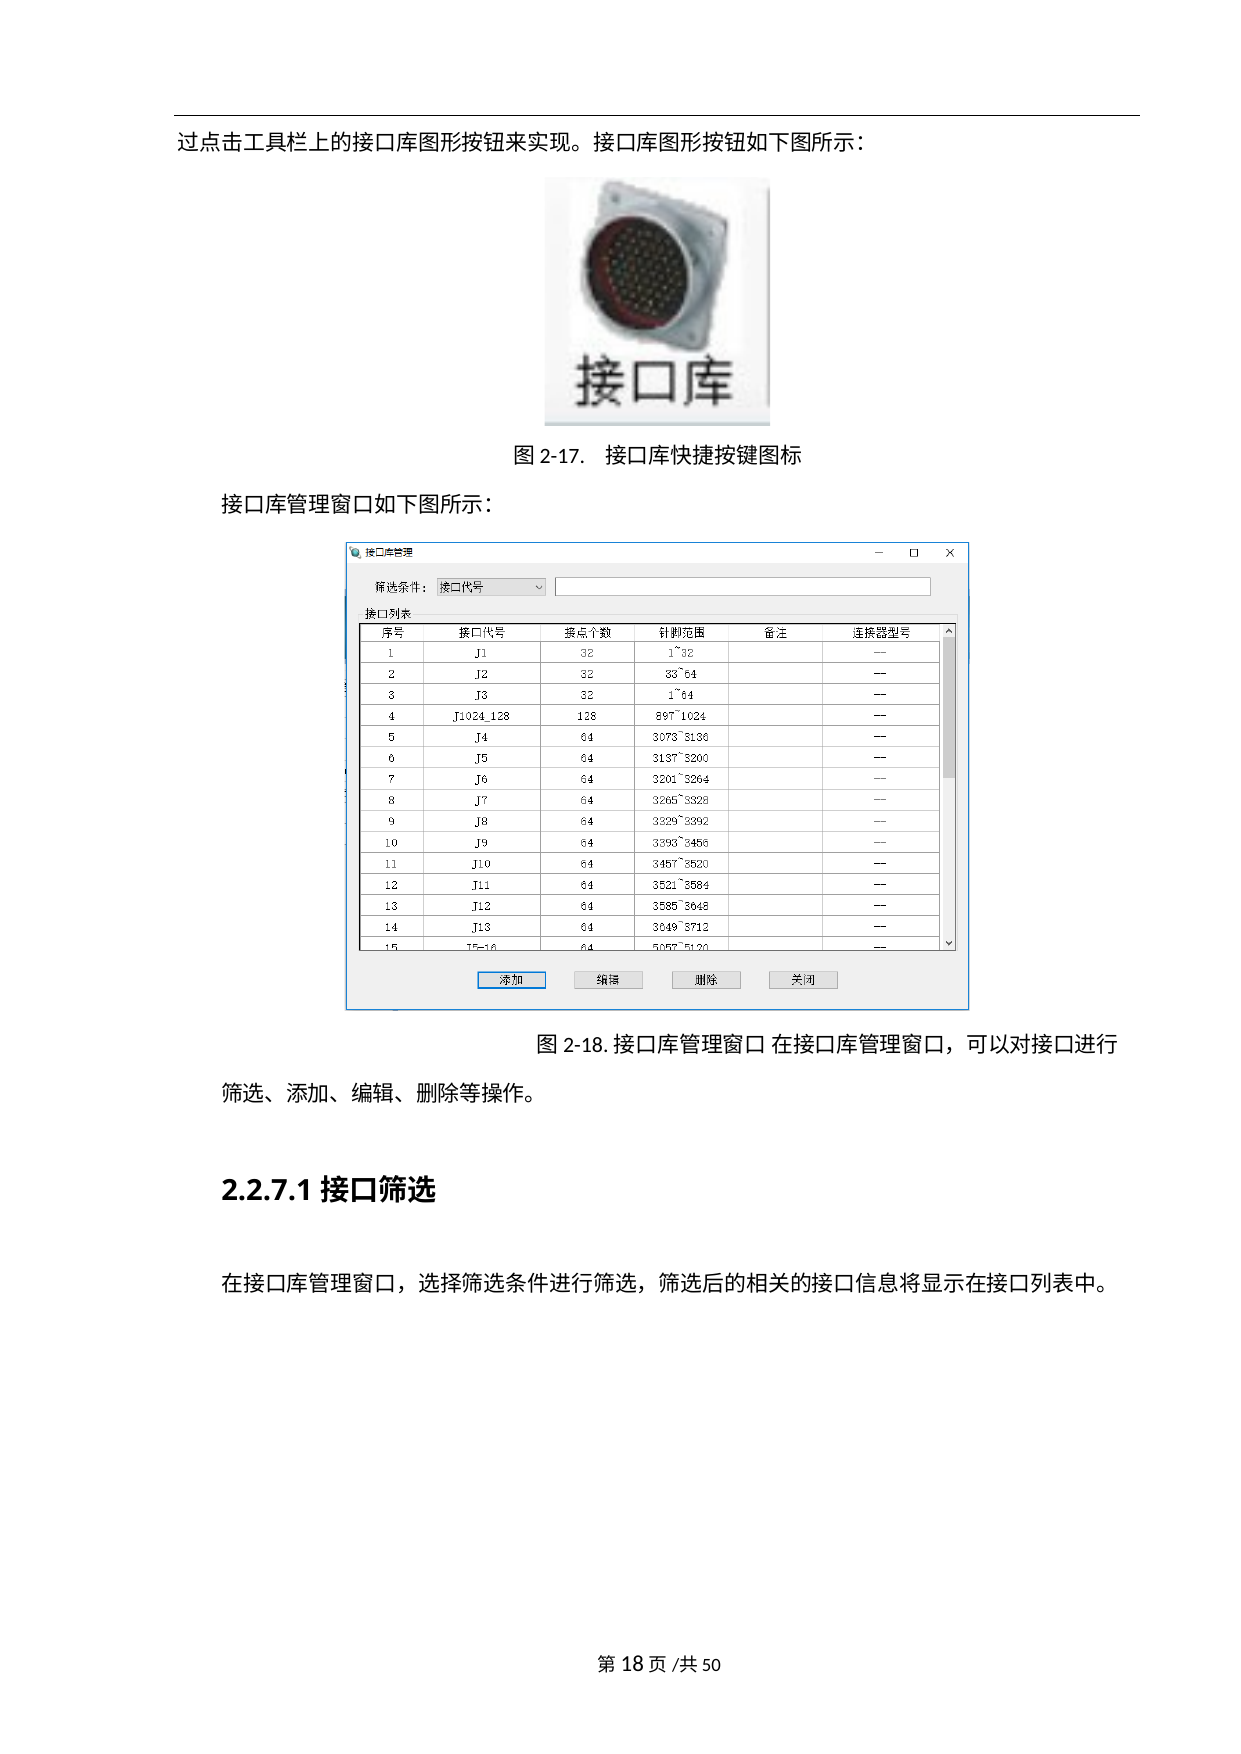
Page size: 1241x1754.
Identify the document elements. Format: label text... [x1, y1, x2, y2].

text 图2-18. 接口库管理窗口 在接口库管理窗口，可以对接口进行筛选、添加、编辑、删除等操作。 [221, 1027, 1137, 1108]
picture [344, 542, 970, 1011]
text 图2-17. 接口库快捷按键图标 [162, 438, 1152, 469]
text 过点击工具栏上的接口库图形按钮来实现。接口库图形按钮如下图所示： [177, 125, 1137, 157]
text 2.2.7.1 接口筛选 [177, 1166, 1137, 1209]
text 接口库管理窗口如下图所示： [221, 487, 1137, 518]
picture [544, 177, 771, 426]
text 在接口库管理窗口，选择筛选条件进行筛选，筛选后的相关的接口信息将显示在接口列表中。 [221, 1266, 1137, 1297]
